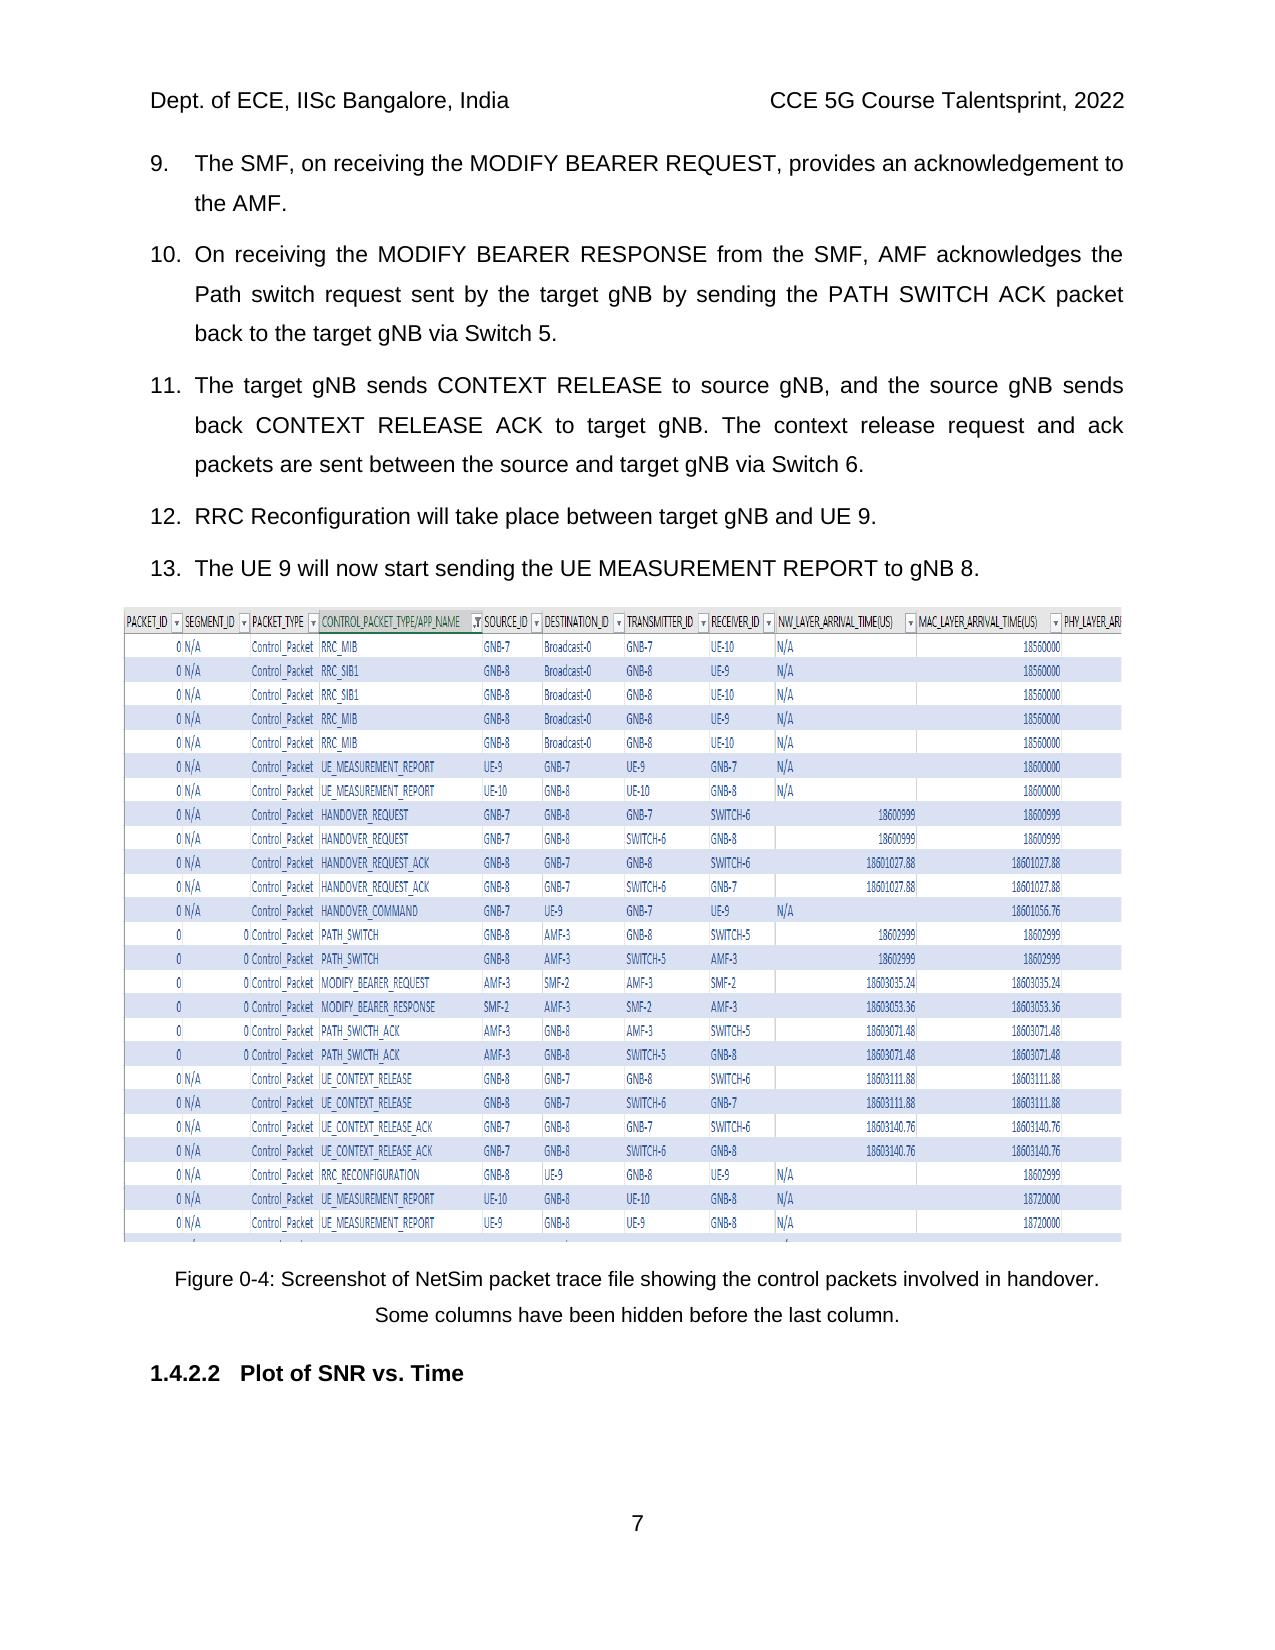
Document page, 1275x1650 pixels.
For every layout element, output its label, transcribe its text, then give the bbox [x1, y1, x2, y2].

text Figure 0-4: Screenshot of NetSim packet trace file showing the control packets involved in handover. Some columns have been hidden before the last column. [150, 1267, 1124, 1327]
list The UE 9 will now start sending the UE MEASUREMENT REPORT to gNB 8. [150, 555, 1124, 582]
list RRC Reconfiguration will take place between target gNB and UE 9. [150, 503, 1124, 530]
picture [123, 607, 1122, 1242]
list The target gNB sends CONTEXT RELEASE to source gNB, and the source gNB sends back CONTEXT RELEASE ACK to target gNB. The context release request and ack packets are sent between the source and target gNB via Switch 6. [150, 372, 1124, 478]
list The SMF, on receiving the MODIFY BEARER REQUEST, provides an acknowledgement to the AMF. [150, 150, 1124, 216]
list On receiving the MODIFY BEARER RESPONSE from the SMF, AMF acknowledges the Path switch request sent by the target gNB by sending the PATH SWITCH ACK packet back to the target gNB via Switch 5. [150, 241, 1124, 347]
subtitle Plot of SNR vs. Time [150, 1360, 1124, 1386]
